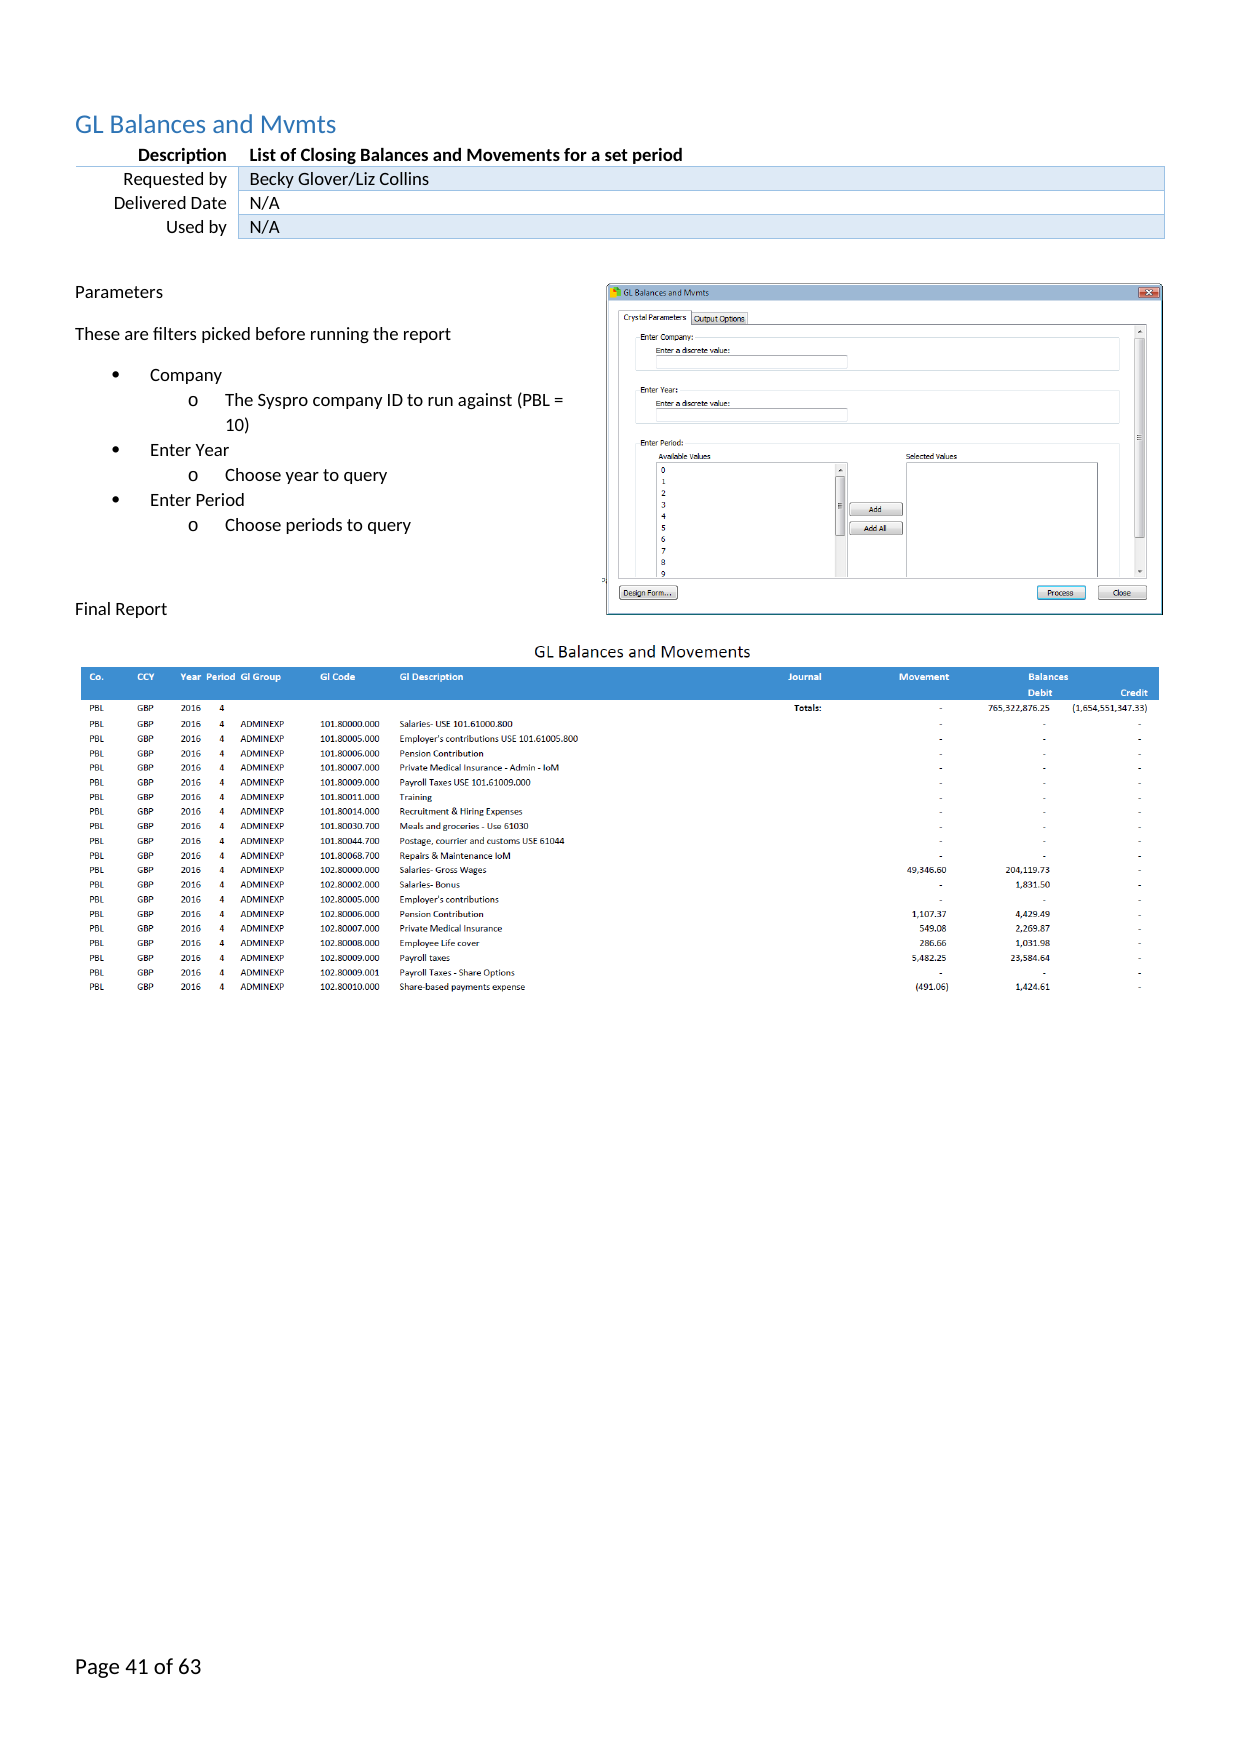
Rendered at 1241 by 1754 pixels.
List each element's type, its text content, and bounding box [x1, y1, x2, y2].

table_cell Delivered Date [76, 190, 238, 214]
picture [602, 281, 1166, 617]
table_cell Requested by [76, 167, 238, 190]
picture [75, 638, 1166, 992]
text Final Report [75, 597, 1165, 620]
list Company [112, 363, 602, 386]
list Enter Period [112, 488, 602, 511]
table_header Description [76, 143, 238, 166]
table_cell N/A [239, 215, 1164, 238]
text These are filters picked before running the report [75, 322, 602, 345]
list The Syspro company ID to run against (PBL = 10) [187, 388, 602, 436]
text Parameters [75, 280, 1165, 303]
table_header List of Closing Balances and Movements for a set period [238, 143, 1165, 166]
table_cell N/A [239, 191, 1164, 214]
list Choose periods to query [187, 513, 602, 537]
table_cell Becky Glover/Liz Collins [239, 167, 1164, 190]
list Enter Year [112, 438, 602, 461]
subtitle GL Balances and Mvmts [75, 108, 1165, 141]
list Choose year to query [187, 463, 602, 487]
table_cell Used by [76, 214, 238, 238]
